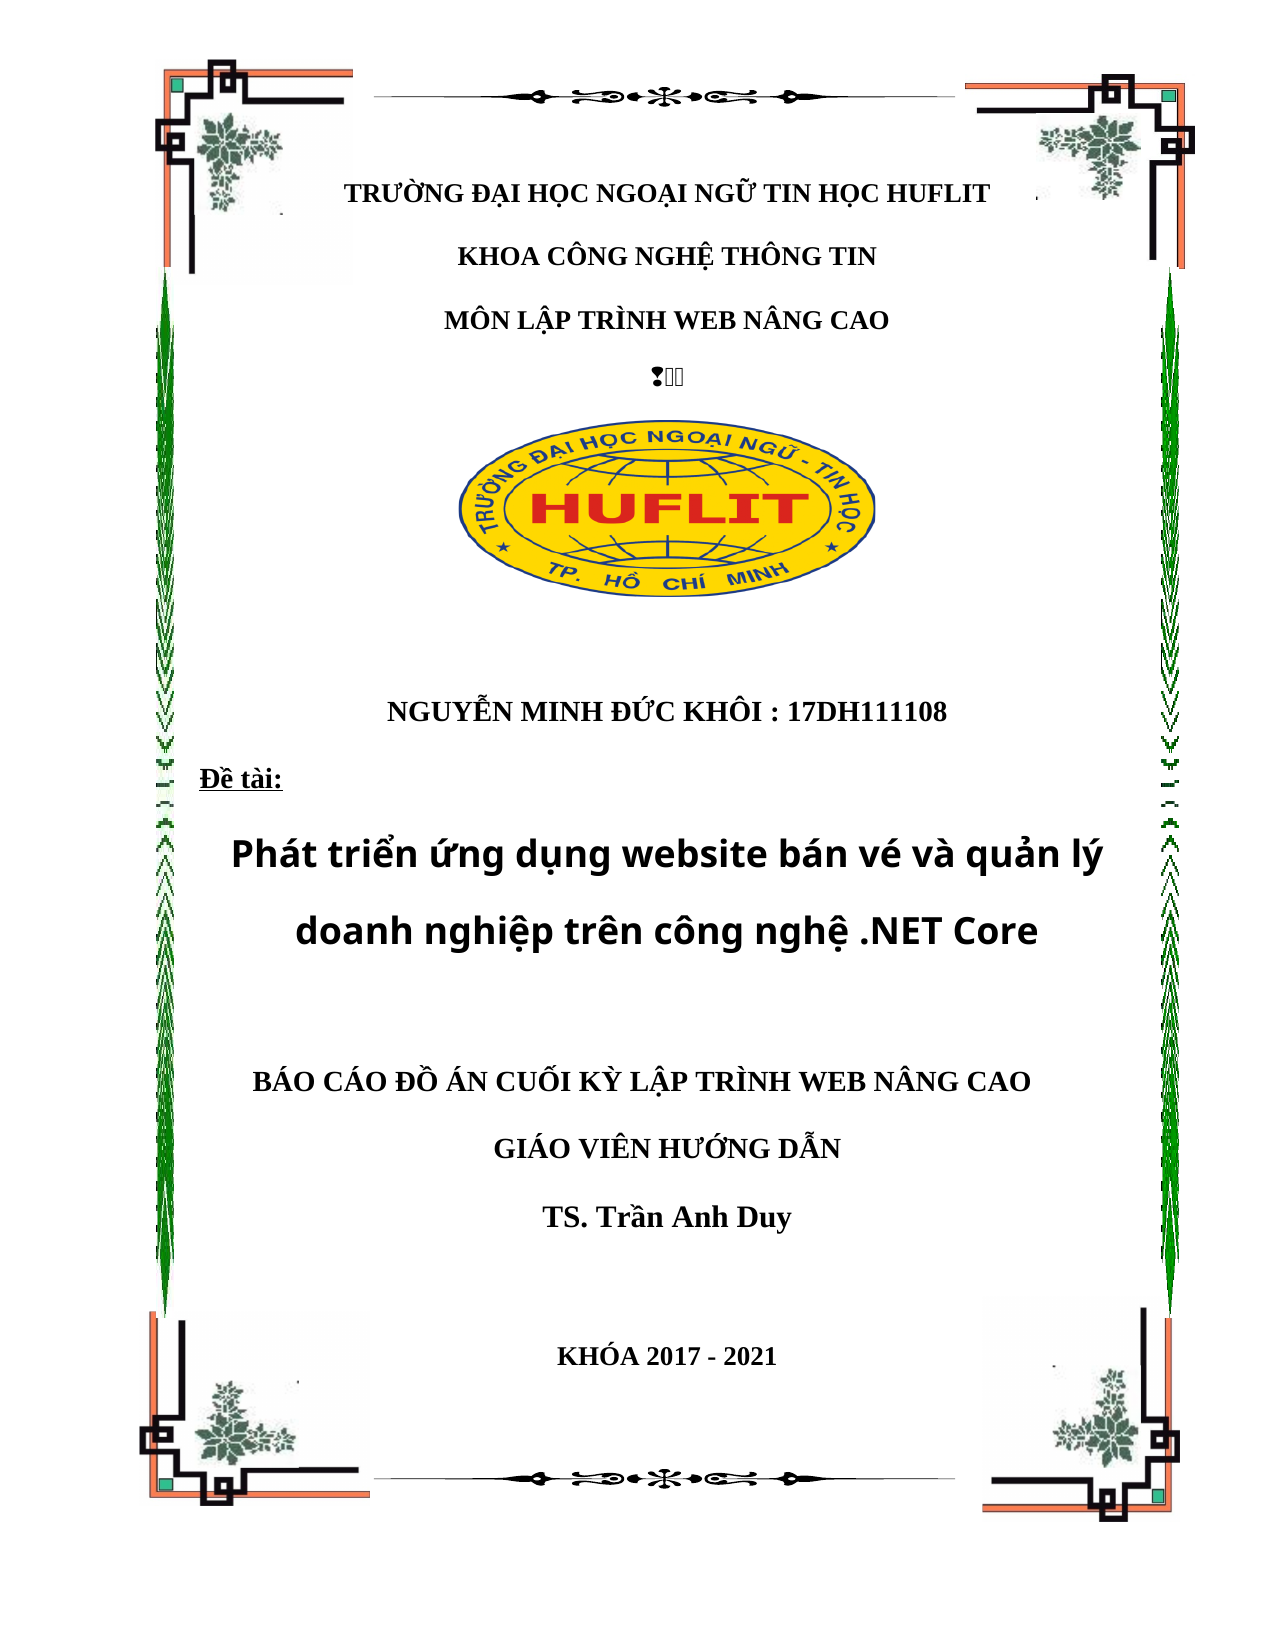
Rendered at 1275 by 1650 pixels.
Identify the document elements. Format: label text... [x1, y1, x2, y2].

text MÔN LẬP TRÌNH WEB NÂNG CAO [177, 304, 1157, 335]
picture [195, 208, 282, 214]
picture [1053, 1371, 1140, 1467]
text NGUYỄN MINH ĐỨC KHÔI : 17DH111108 [177, 694, 1157, 727]
picture [140, 60, 370, 1505]
text Phát triển ứng dụng website bán vé và quản lý doanh nghiệp trên công nghệ .NET Core [177, 828, 1157, 955]
text Đề tài: [177, 761, 1157, 794]
picture [965, 74, 1195, 269]
text GIÁO VIÊN HƯỚNG DẪN [177, 1132, 1157, 1165]
picture [195, 113, 282, 177]
text KHOA CÔNG NGHỆ THÔNG TIN [177, 241, 1157, 272]
picture [458, 420, 876, 597]
text TRƯỜNG ĐẠI HỌC NGOẠI NGỮ TIN HỌC HUFLIT [177, 177, 1157, 208]
text BÁO CÁO ĐỒ ÁN CUỐI KỲ LẬP TRÌNH WEB NÂNG CAO [177, 1064, 1157, 1098]
text KHÓA 2017 - 2021 [177, 1339, 1157, 1371]
picture [983, 1297, 1180, 1522]
text TS. Trần Anh Duy [177, 1198, 1157, 1234]
